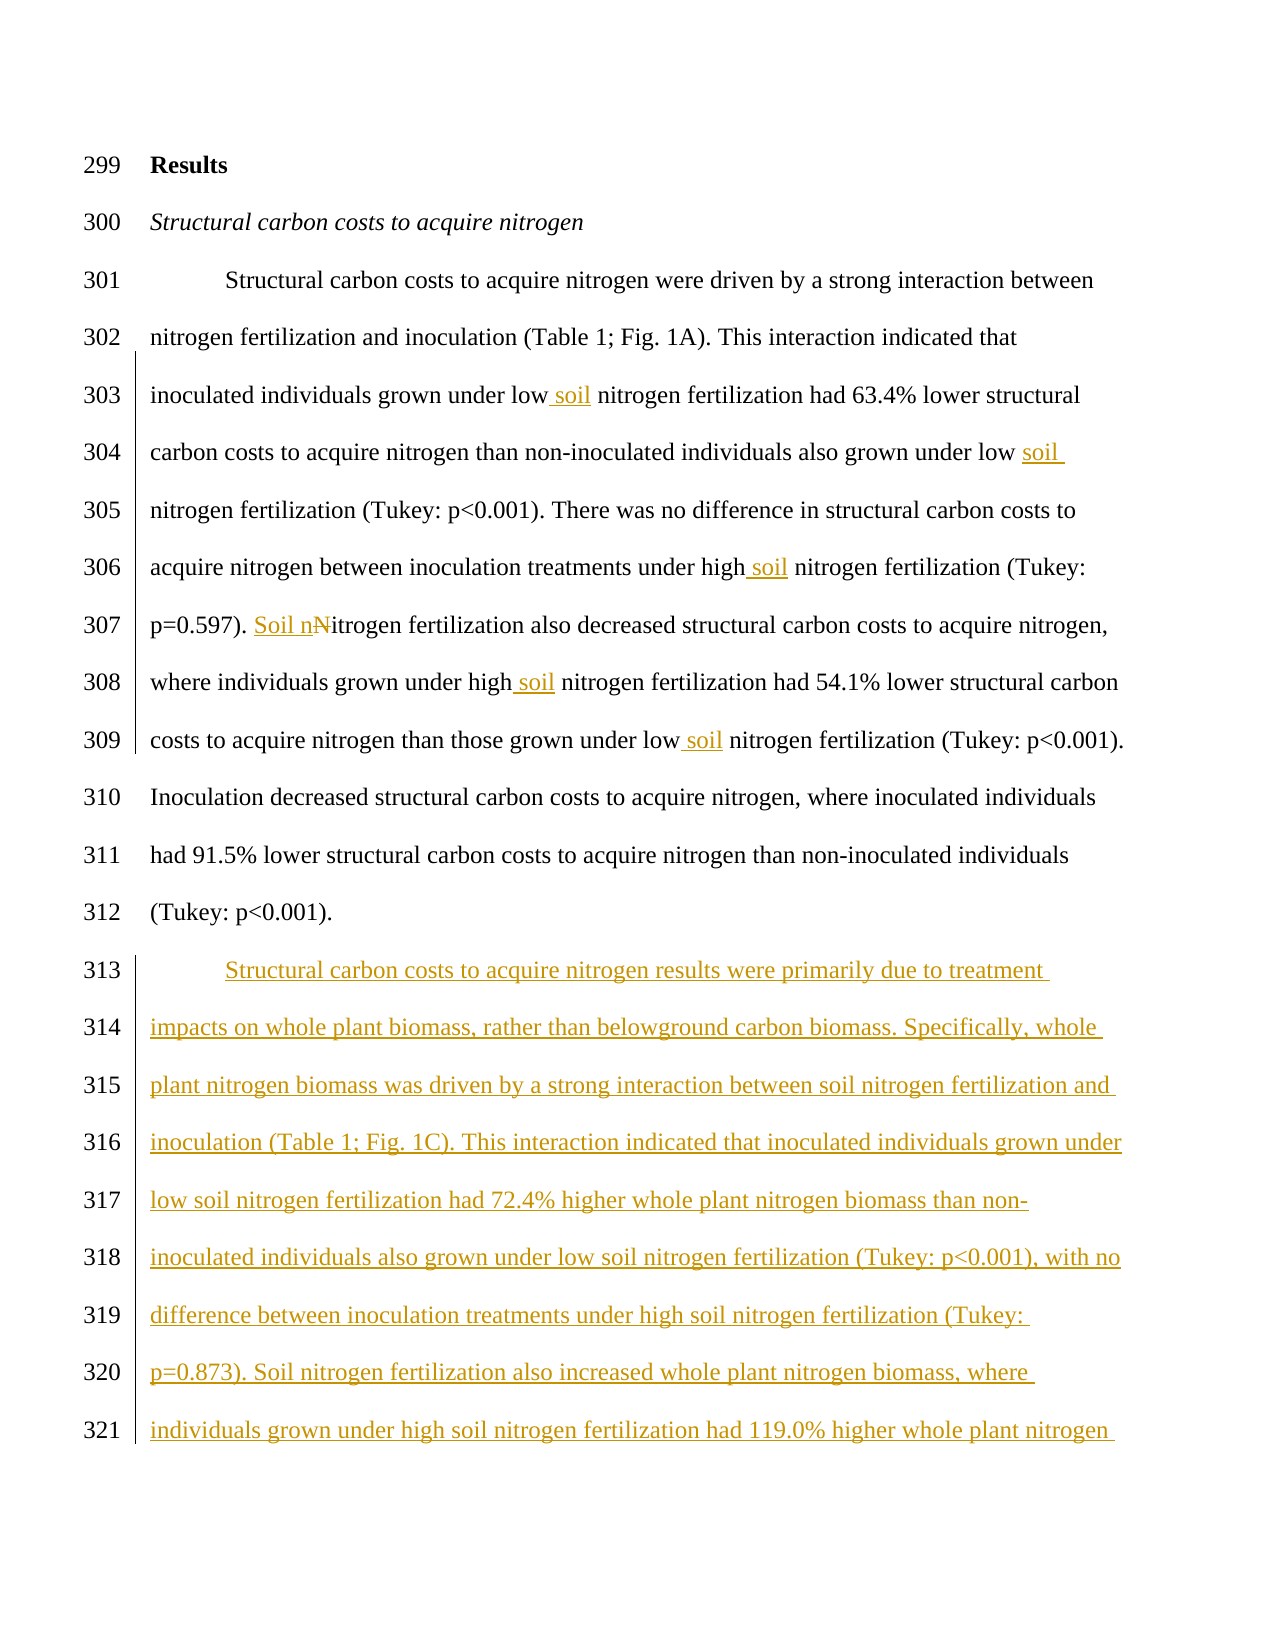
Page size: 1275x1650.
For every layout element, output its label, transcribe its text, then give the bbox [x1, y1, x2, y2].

text Structural carbon costs to acquire nitrogen were driven by a strong interaction between nitrogen fertilization and inoculation (Table 1; Fig. 1A). This interaction indicated that inoculated individuals grown under low nitrogen fertilization had 63.4% lower structural carbon costs to acquire nitrogen than non-inoculated individuals also grown under low nitrogen fertilization (Tukey: p<0.001). There was no difference in structural carbon costs to acquire nitrogen between inoculation treatments under high nitrogen fertilization (Tukey: p=0.597). itrogen fertilization also decreased structural carbon costs to acquire nitrogen, where individuals grown under high nitrogen fertilization had 54.1% lower structural carbon costs to acquire nitrogen than those grown under low nitrogen fertilization (Tukey: p<0.001). Inoculation decreased structural carbon costs to acquire nitrogen, where inoculated individuals had 91.5% lower structural carbon costs to acquire nitrogen than non-inoculated individuals (Tukey: p<0.001). [150, 265, 1125, 926]
text Results [150, 150, 1125, 179]
text Structural carbon costs to acquire nitrogen [150, 207, 1125, 236]
